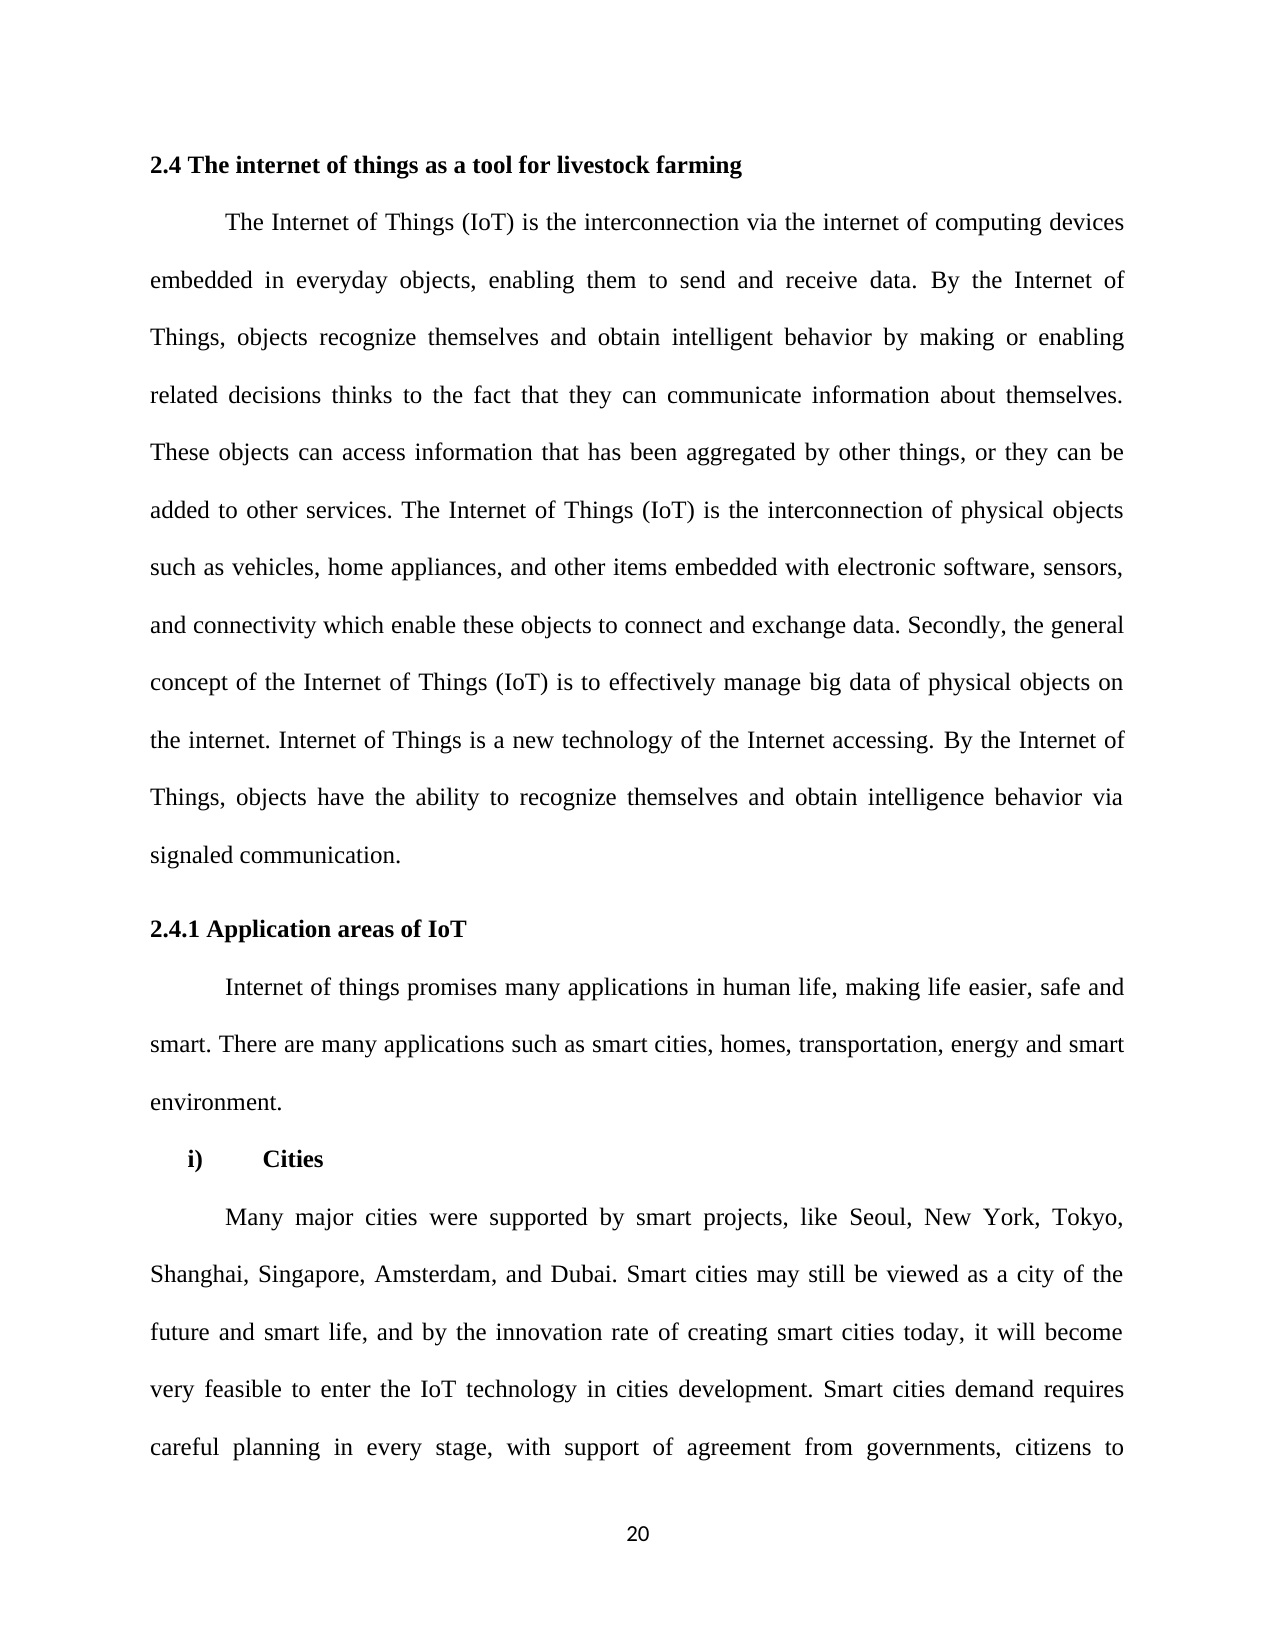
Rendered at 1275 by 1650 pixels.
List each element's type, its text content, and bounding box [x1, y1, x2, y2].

text Internet of things promises many applications in human life, making life easier, safe and smart. There are many applications such as smart cities, homes, transportation, energy and smart environment. [150, 972, 1125, 1116]
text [150, 1202, 1125, 1461]
text 2.4 The internet of things as a tool for livestock farming [150, 150, 1125, 179]
text 2.4.1 Application areas of IoT [150, 914, 1125, 943]
list Cities [187, 1144, 1125, 1173]
text The Internet of Things (IoT) is the interconnection via the internet of computing devices embedded in everyday objects, enabling them to send and receive data. By the Internet of Things, objects recognize themselves and obtain intelligent behavior by making or enabling related decisions thinks to the fact that they can communicate information about themselves. These objects can access information that has been aggregated by other things, or they can be added to other services. The Internet of Things (IoT) is the interconnection of physical objects such as vehicles, home appliances, and other items embedded with electronic software, sensors, and connectivity which enable these objects to connect and exchange data. Secondly, the general concept of the Internet of Things (IoT) is to effectively manage big data of physical objects on the internet. Internet of Things is a new technology of the Internet accessing. By the Internet of Things, objects have the ability to recognize themselves and obtain intelligence behavior via signaled communication. [150, 207, 1125, 869]
